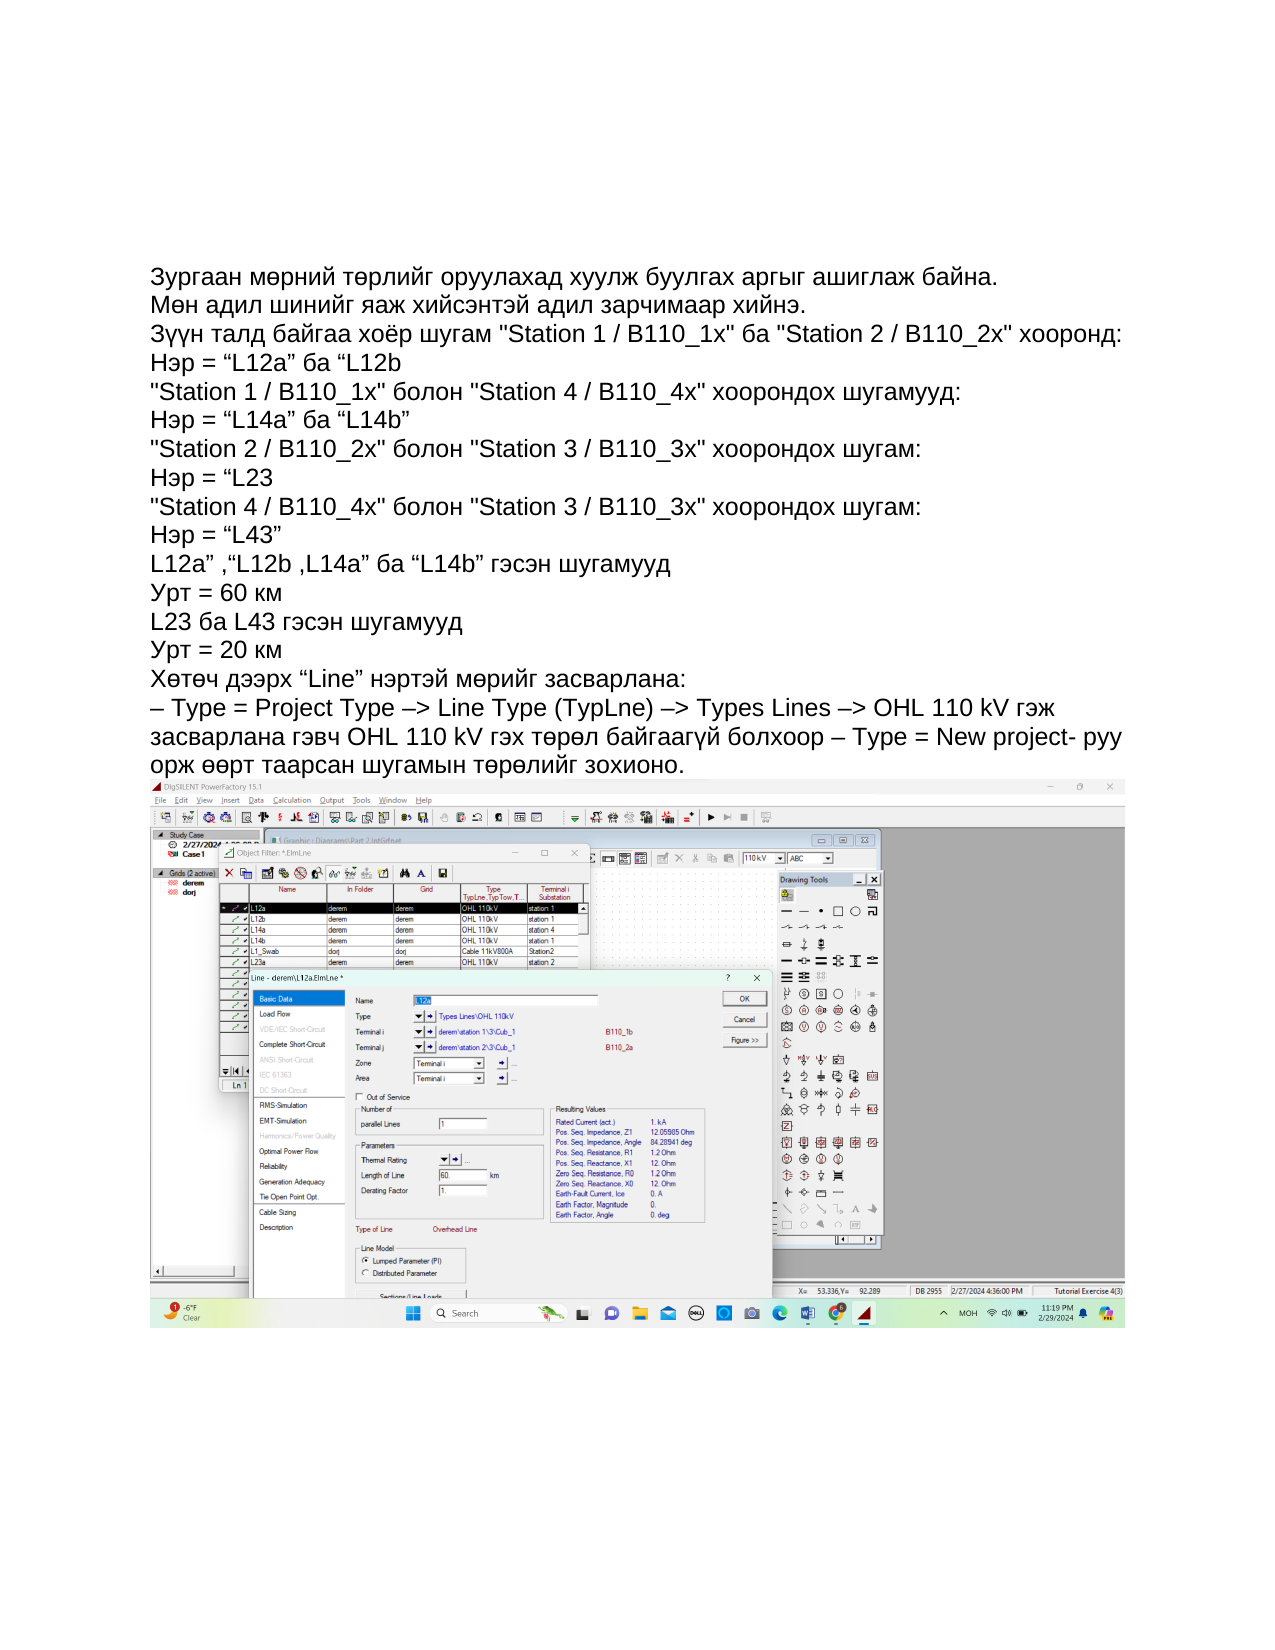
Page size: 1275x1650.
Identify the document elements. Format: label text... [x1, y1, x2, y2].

text Нэр = “L14a” ба “L14b” [150, 405, 1125, 434]
text L12a” ,“L12b ,L14a” ба “L14b” гэсэн шугамууд [150, 549, 1125, 578]
text Зүүн талд байгаа хоёр шугам "Station 1 / B110_1x" ба "Station 2 / B110_2x" хооронд: [150, 319, 1125, 348]
text "Station 2 / B110_2x" болон "Station 3 / B110_3x" хоорондох шугам: [150, 434, 1125, 463]
text Урт = 20 км [150, 635, 1125, 664]
text "Station 1 / B110_1x" болон "Station 4 / B110_4x" хоорондох шугамууд: [150, 377, 1125, 405]
text L23 ба L43 гэсэн шугамууд [150, 607, 1125, 635]
text "Station 4 / B110_4x" болон "Station 3 / B110_3x" хоорондох шугам: [150, 492, 1125, 520]
text Нэр = “L12a” ба “L12b [150, 348, 1125, 377]
text Зургаан мөрний төрлийг оруулахад хуулж буулгах аргыг ашиглаж байна. [150, 262, 1125, 290]
text Мөн адил шинийг яаж хийсэнтэй адил зарчимаар хийнэ. [150, 290, 1125, 319]
text – Type = Project Type –> Line Type (TypLne) –> Types Lines –> OHL 110 kV гэж засварлана гэвч OHL 110 kV гэх төрөл байгаагүй болхоор – Type = New project- руу орж өөрт таарсан шугамын төрөлийг зохионо. [150, 693, 1125, 779]
text Нэр = “L23 [150, 463, 1125, 492]
text Урт = 60 км [150, 578, 1125, 607]
text Хөтөч дээрх “Line” нэртэй мөрийг засварлана: [150, 664, 1125, 693]
picture [150, 779, 1125, 1328]
text Нэр = “L43” [150, 520, 1125, 549]
